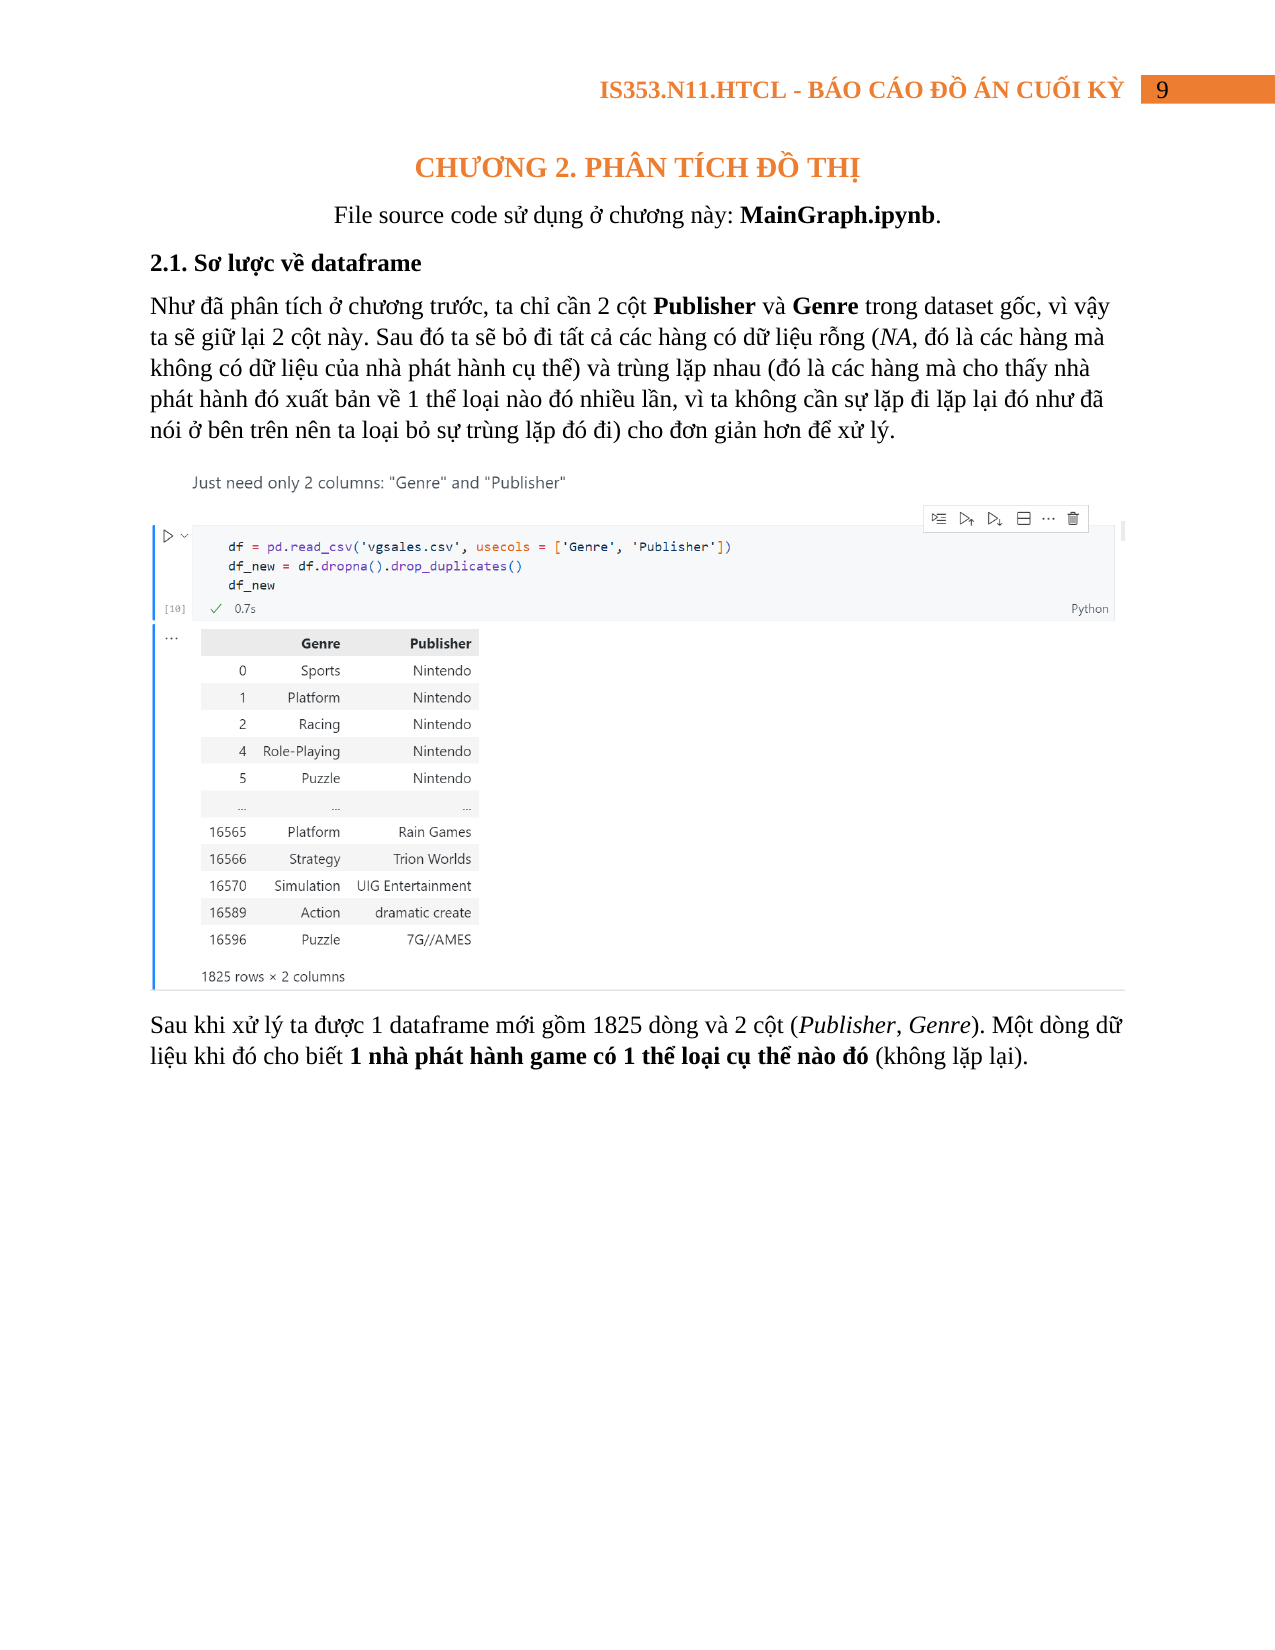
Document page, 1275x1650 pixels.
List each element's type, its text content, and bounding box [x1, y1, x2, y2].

picture [150, 463, 1125, 991]
subtitle PHÂN TÍCH ĐỒ THỊ [150, 150, 1125, 183]
text Sau khi xử lý ta được 1 dataframe mới gồm 1825 dòng và 2 cột (Publisher, Genre). Một dòng dữ liệu khi đó cho biết 1 nhà phát hành game có 1 thể loại cụ thể nào đó (không lặp lại). [150, 1010, 1125, 1069]
subtitle Sơ lược về dataframe [150, 248, 1125, 277]
text File source code sử dụng ở chương này: MainGraph.ipynb. [150, 200, 1125, 229]
text Như đã phân tích ở chương trước, ta chỉ cần 2 cột Publisher và Genre trong dataset gốc, vì vậy ta sẽ giữ lại 2 cột này. Sau đó ta sẽ bỏ đi tất cả các hàng có dữ liệu rỗng (NA, đó là các hàng mà không có dữ liệu của nhà phát hành cụ thể) và trùng lặp nhau (đó là các hàng mà cho thấy nhà phát hành đó xuất bản về 1 thể loại nào đó nhiều lần, vì ta không cần sự lặp đi lặp lại đó như đã nói ở bên trên nên ta loại bỏ sự trùng lặp đó đi) cho đơn giản hơn để xử lý. [150, 291, 1125, 444]
